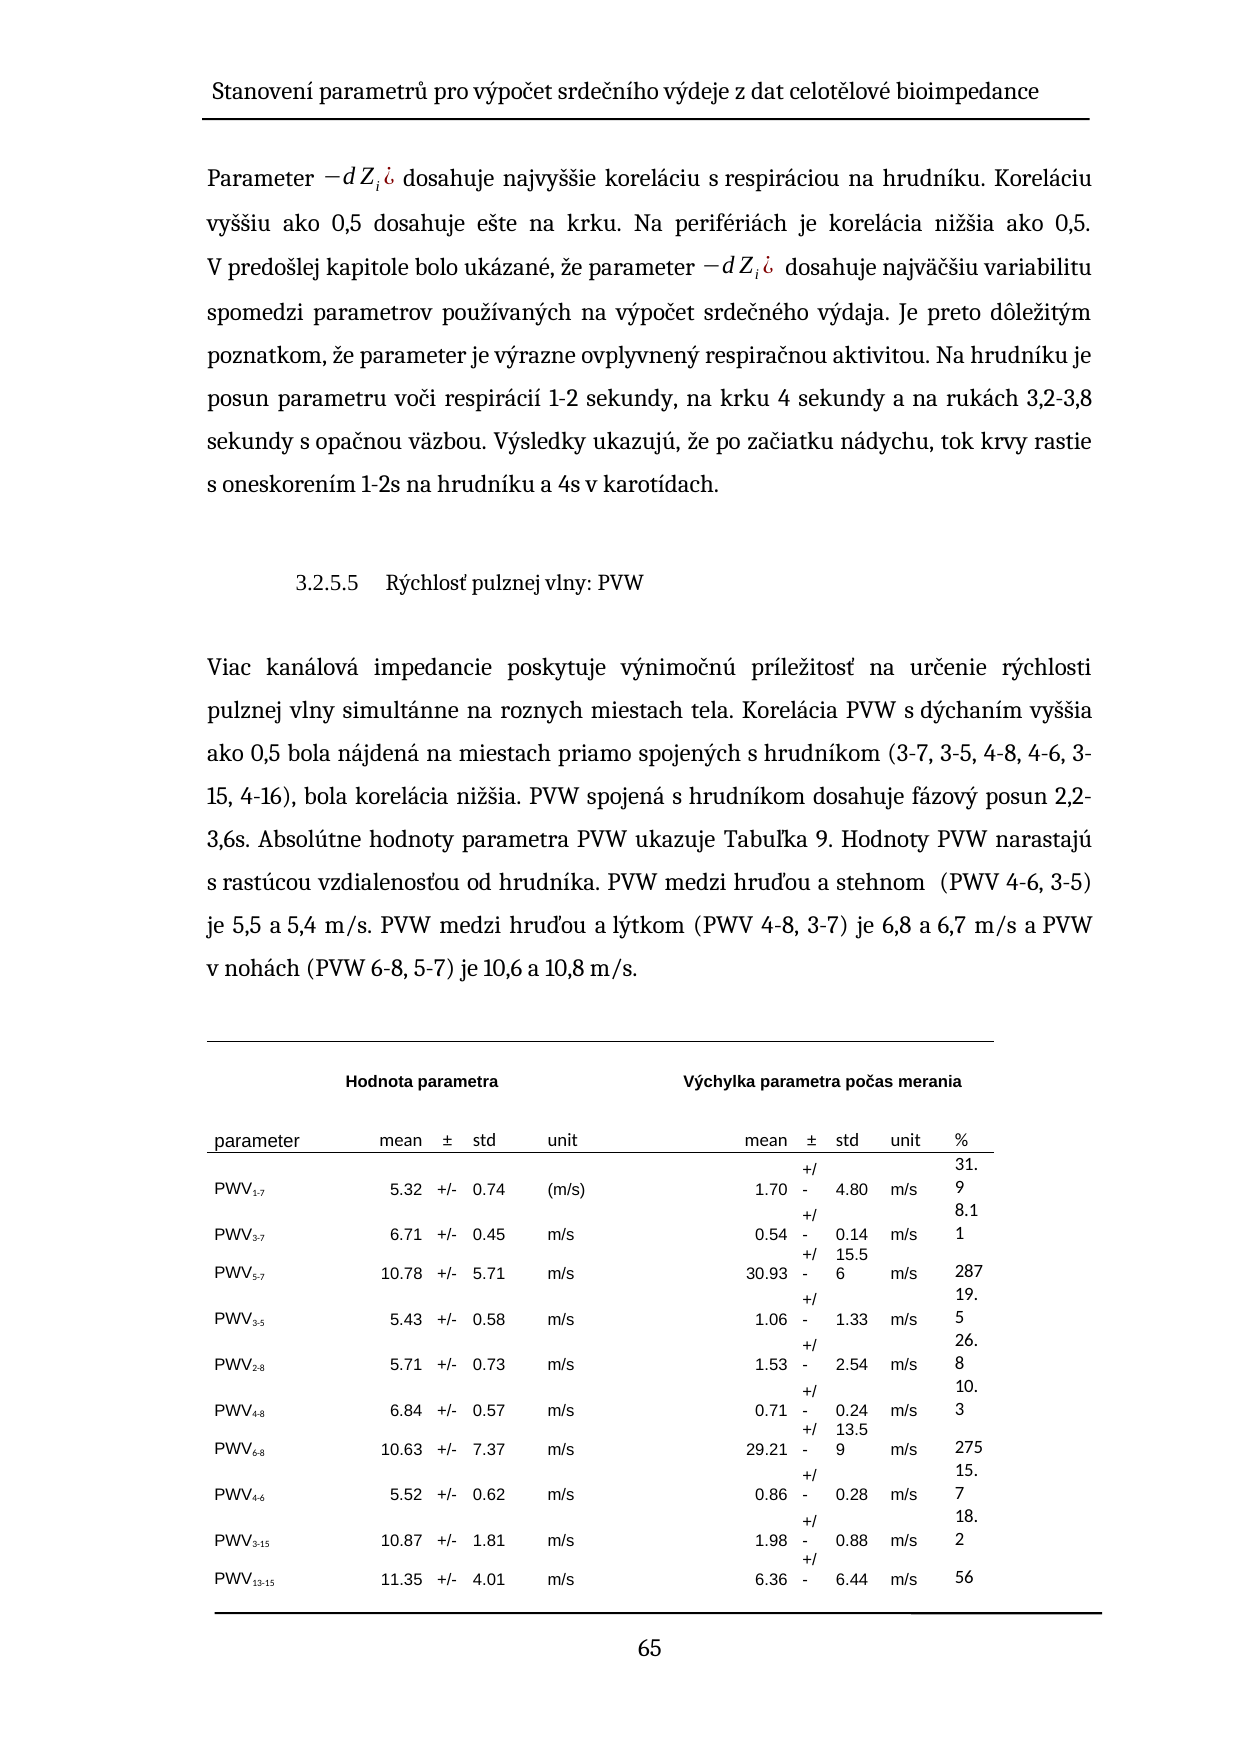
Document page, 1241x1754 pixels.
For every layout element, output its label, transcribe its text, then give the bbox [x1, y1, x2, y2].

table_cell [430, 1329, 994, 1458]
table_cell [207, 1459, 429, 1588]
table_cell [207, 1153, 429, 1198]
text Parameter dosahuje najvyššie koreláciu s respiráciou na hrudníku. Koreláciu vyššiu ako 0,5 dosahuje ešte na krku. Na perifériách je korelácia nižšia ako 0,5. V predošlej kapitole bolo ukázané, že parameter dosahuje najväčšiu variabilitu spomedzi parametrov používaných na výpočet srdečného výdaja. Je preto dôležitým poznatkom, že parameter je výrazne ovplyvnený respiračnou aktivitou. Na hrudníku je posun parametru voči respirácií 1-2 sekundy, na krku 4 sekundy a na rukách 3,2-3,8 sekundy s opačnou väzbou. Výsledky ukazujú, že po začiatku nádychu, tok krvy rastie s oneskorením 1-2s na hrudníku a 4s v karotídach. [207, 163, 1092, 499]
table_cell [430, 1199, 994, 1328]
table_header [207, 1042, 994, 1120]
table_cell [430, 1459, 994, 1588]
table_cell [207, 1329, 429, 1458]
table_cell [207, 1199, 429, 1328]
subtitle Rýchlosť pulznej vlny: PVW [295, 569, 1092, 596]
text Viac kanálová impedancie poskytuje výnimočnú príležitosť na určenie rýchlosti pulznej vlny simultánne na roznych miestach tela. Korelácia PVW s dýchaním vyššia ako 0,5 bola nájdená na miestach priamo spojených s hrudníkom (3-7, 3-5, 4-8, 4-6, 3-15, 4-16), bola korelácia nižšia. PVW spojená s hrudníkom dosahuje fázový posun 2,2-3,6s. Absolútne hodnoty parametra PVW ukazuje Tabuľka 9. Hodnoty PVW narastajú s rastúcou vzdialenosťou od hrudníka. PVW medzi hruďou a stehnom (PWV 4-6, 3-5) je 5,5 a 5,4 m/s. PVW medzi hruďou a lýtkom (PWV 4-8, 3-7) je 6,8 a 6,7 m/s a PVW v nohách (PVW 6-8, 5-7) je 10,6 a 10,8 m/s. [207, 652, 1092, 983]
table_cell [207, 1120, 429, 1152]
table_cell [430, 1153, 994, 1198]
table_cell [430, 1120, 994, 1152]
